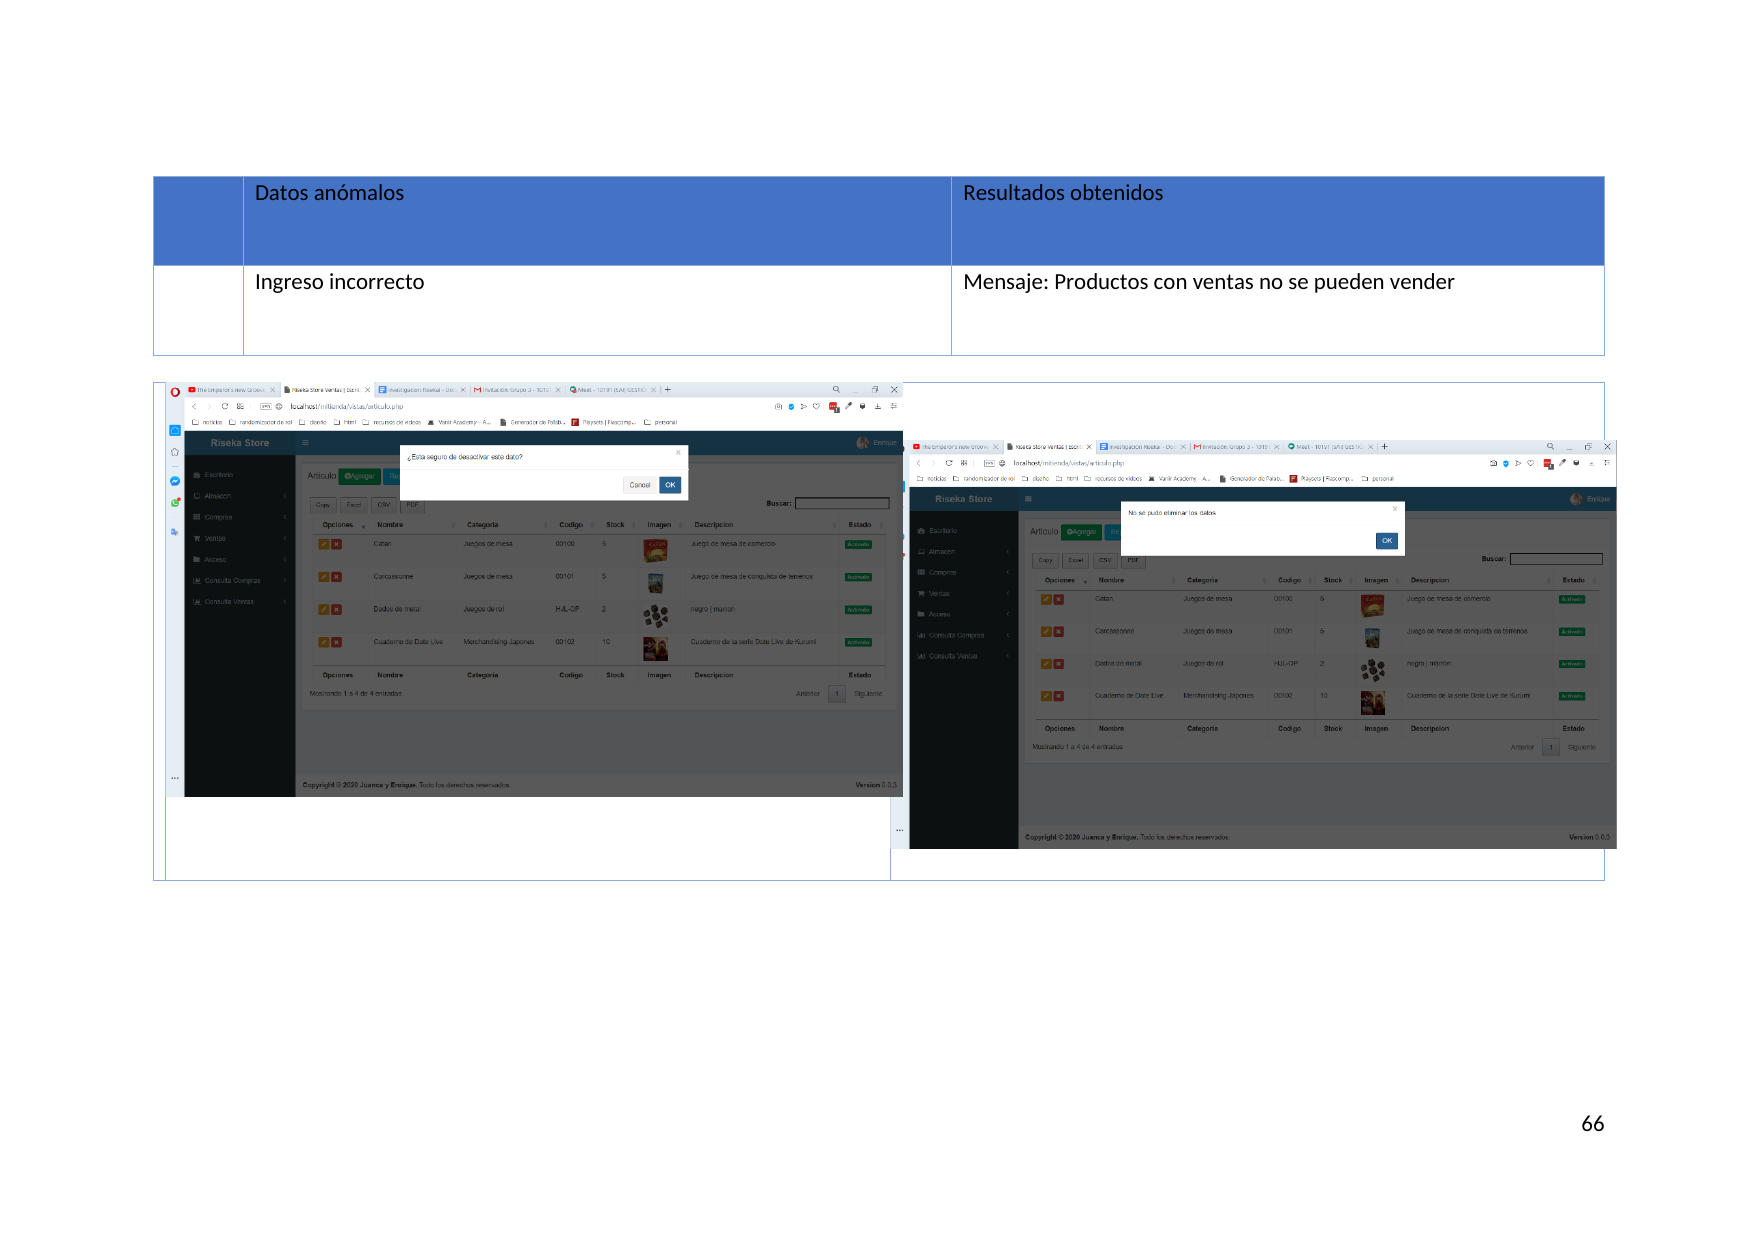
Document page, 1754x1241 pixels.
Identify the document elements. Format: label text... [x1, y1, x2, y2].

table_header [166, 797, 890, 880]
table_cell [154, 266, 243, 355]
table_cell Mensaje: Productos con ventas no se pueden vender [952, 266, 1604, 355]
table_header [891, 849, 1604, 880]
table_cell Ingreso incorrecto [244, 266, 951, 355]
picture [165, 382, 1617, 849]
table_cell [154, 177, 243, 265]
table_cell Resultados obtenidos [952, 177, 1604, 265]
table_cell Datos anómalos [244, 177, 951, 265]
table_header [903, 383, 1604, 440]
table_header [154, 383, 165, 880]
